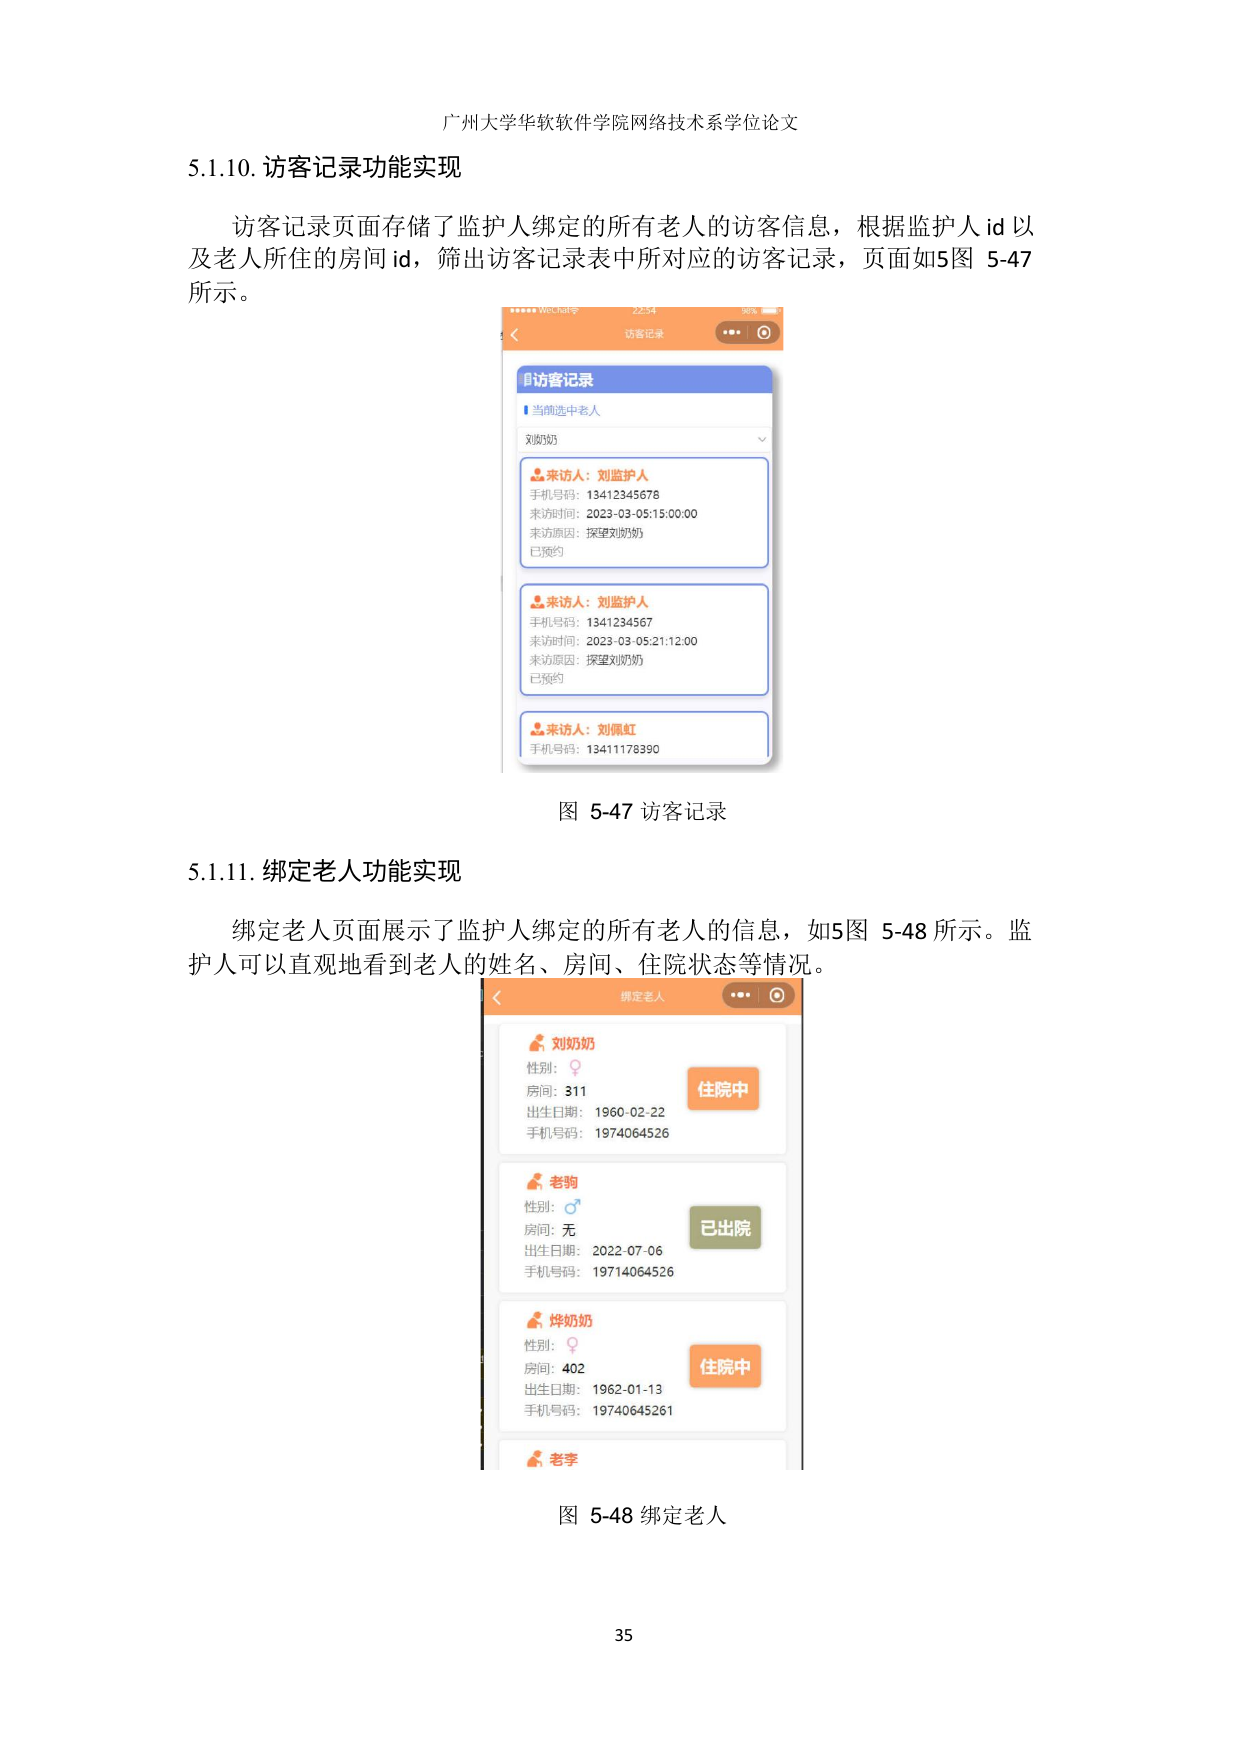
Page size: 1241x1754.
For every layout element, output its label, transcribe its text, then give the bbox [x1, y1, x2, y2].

picture [480, 978, 804, 1470]
subtitle 绑定老人功能实现 [187, 854, 1053, 887]
picture [500, 307, 784, 773]
subtitle 访客记录功能实现 [187, 150, 1053, 182]
